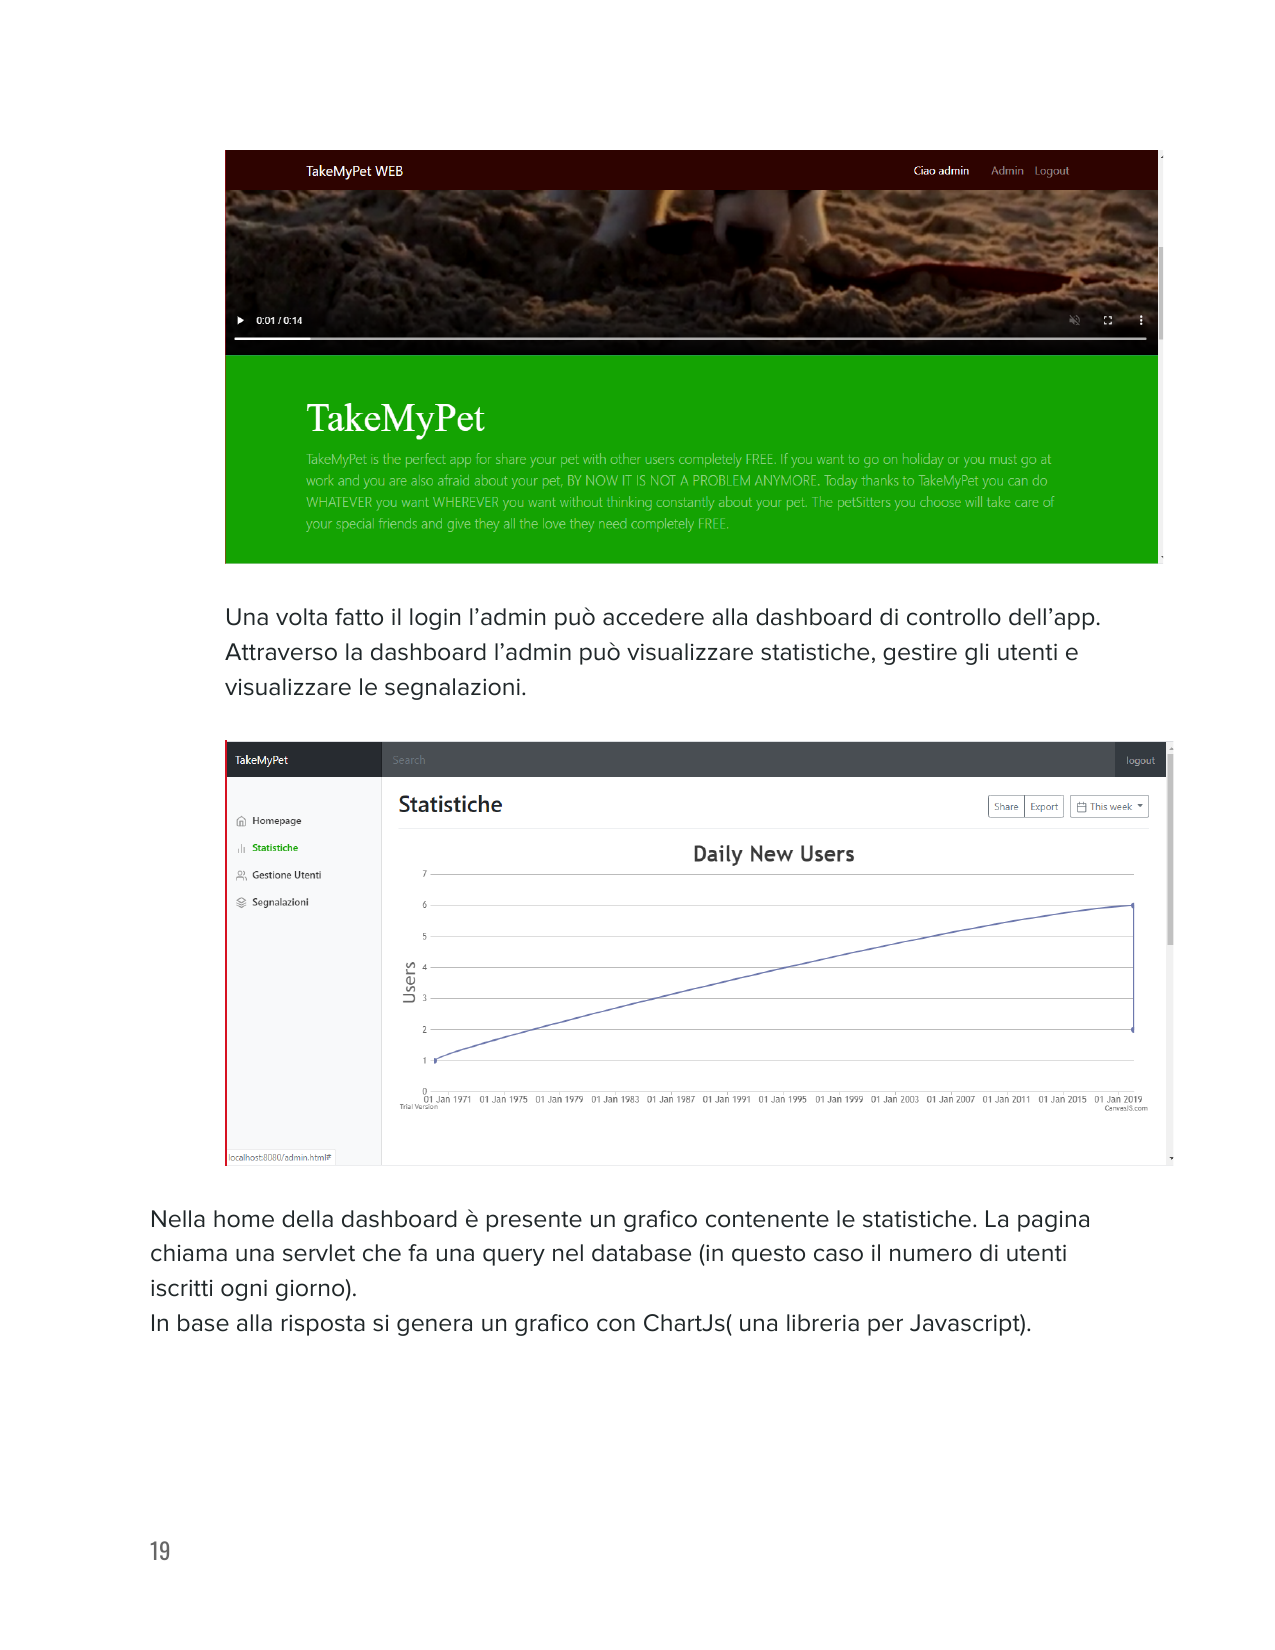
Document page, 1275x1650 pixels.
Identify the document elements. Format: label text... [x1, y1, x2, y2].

text Una volta fatto il login l’admin può accedere alla dashboard di controllo dell’app. Attraverso la dashboard l’admin può visualizzare statistiche, gestire gli utenti e visualizzare le segnalazioni. [225, 602, 1125, 702]
text Nella home della dashboard è presente un grafico contenente le statistiche. La pagina chiama una servlet che fa una query nel database (in questo caso il numero di utenti iscritti ogni giorno). In base alla risposta si genera un grafico con ChartJs( una libreria per Javascript). [150, 1204, 1125, 1339]
picture [225, 150, 1164, 564]
picture [225, 740, 1174, 1166]
